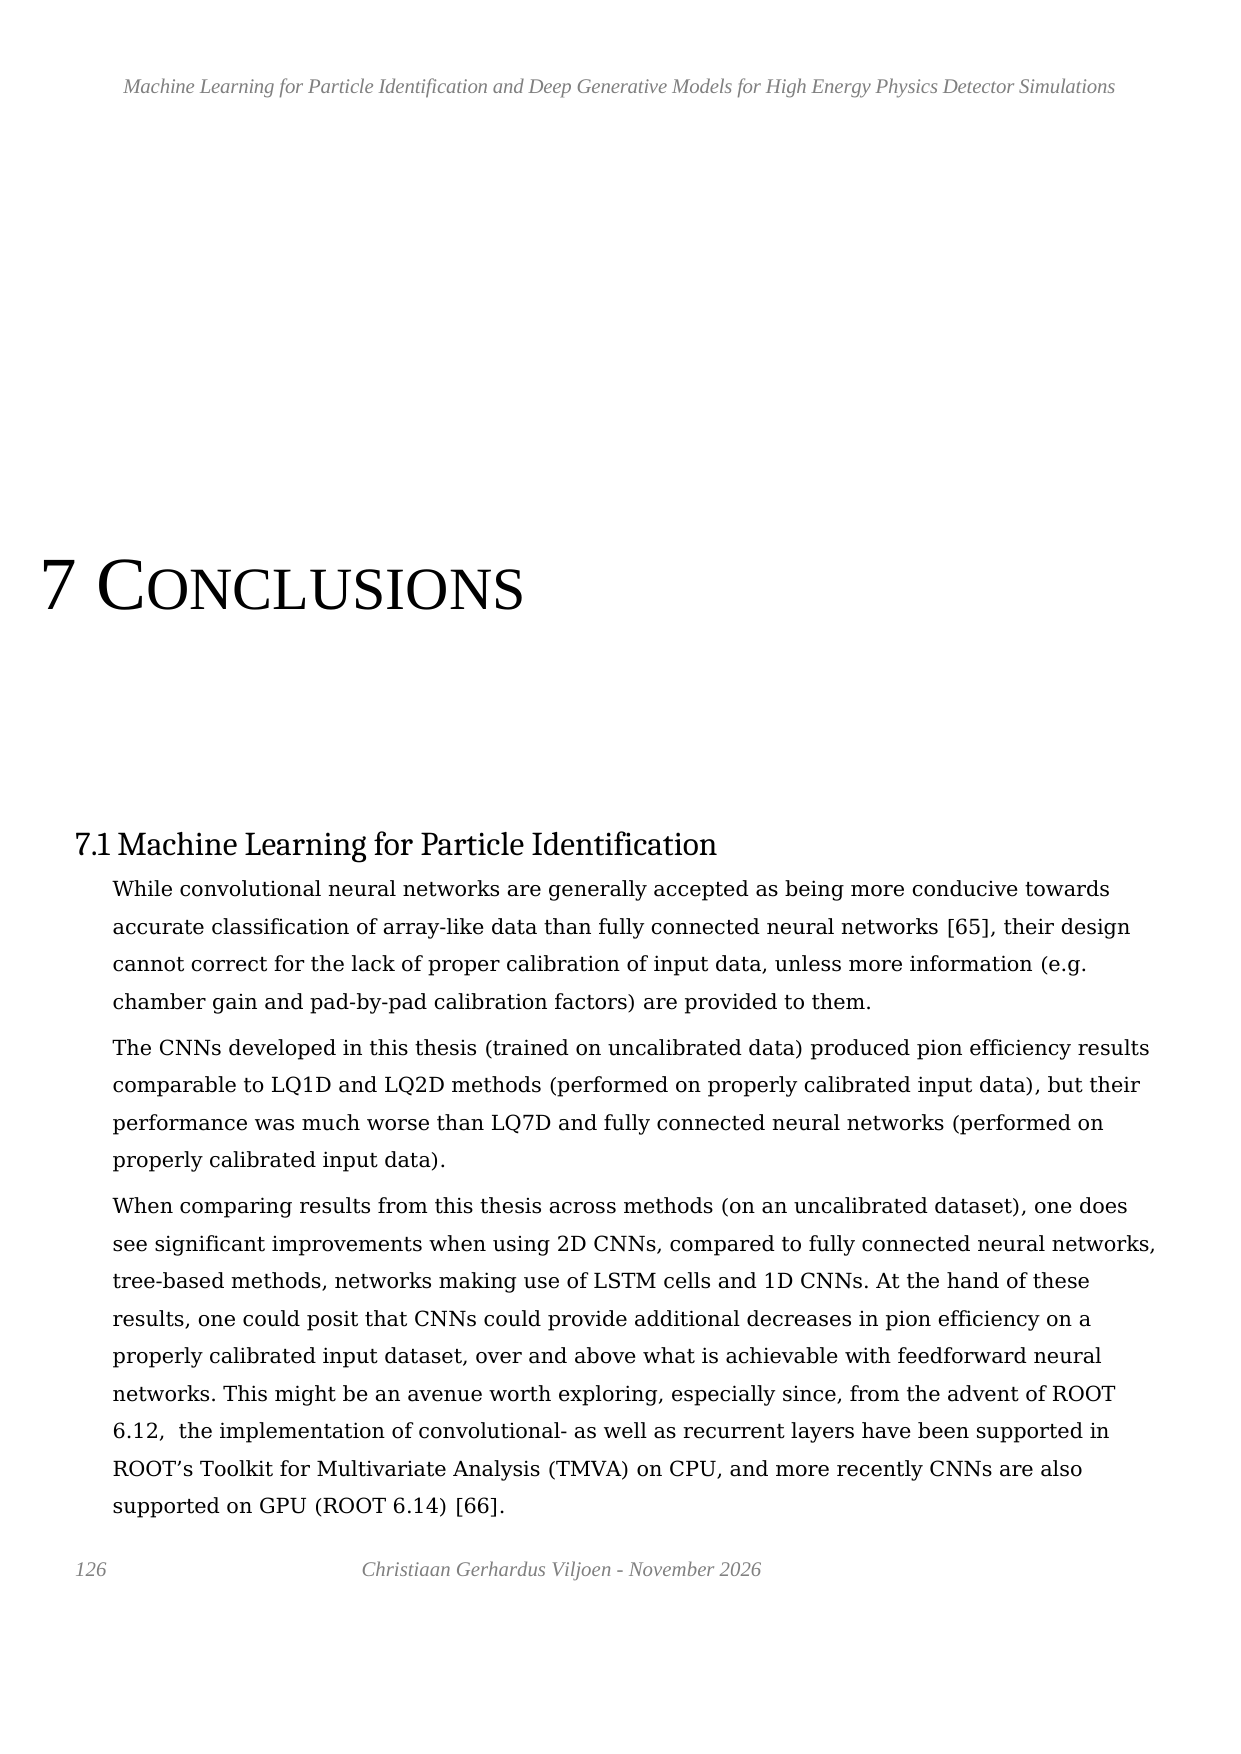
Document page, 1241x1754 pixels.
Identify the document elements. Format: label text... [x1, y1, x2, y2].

subtitle Conclusions [39, 539, 1165, 625]
subtitle Machine Learning for Particle Identification [75, 825, 1165, 864]
text While convolutional neural networks are generally accepted as being more conducive towards accurate classification of array-like data than fully connected neural networks , their design cannot correct for the lack of proper calibration of input data, unless more information (e.g. chamber gain and pad-by-pad calibration factors) are provided to them. [112, 876, 1165, 1014]
text When comparing results from this thesis across methods (on an uncalibrated dataset), one does see significant improvements when using 2D CNNs, compared to fully connected neural networks, tree-based methods, networks making use of LSTM cells and 1D CNNs. At the hand of these results, one could posit that CNNs could provide additional decreases in pion efficiency on a properly calibrated input dataset, over and above what is achievable with feedforward neural networks. This might be an avenue worth exploring, especially since, from the advent of ROOT 6.12, the implementation of convolutional- as well as recurrent layers have been supported in ROOT’s Toolkit for Multivariate Analysis (TMVA) on CPU, and more recently CNNs are also supported on GPU (ROOT 6.14) . [112, 1193, 1165, 1518]
text The CNNs developed in this thesis (trained on uncalibrated data) produced pion efficiency results comparable to LQ1D and LQ2D methods (performed on properly calibrated input data), but their performance was much worse than LQ7D and fully connected neural networks (performed on properly calibrated input data). [112, 1034, 1165, 1172]
